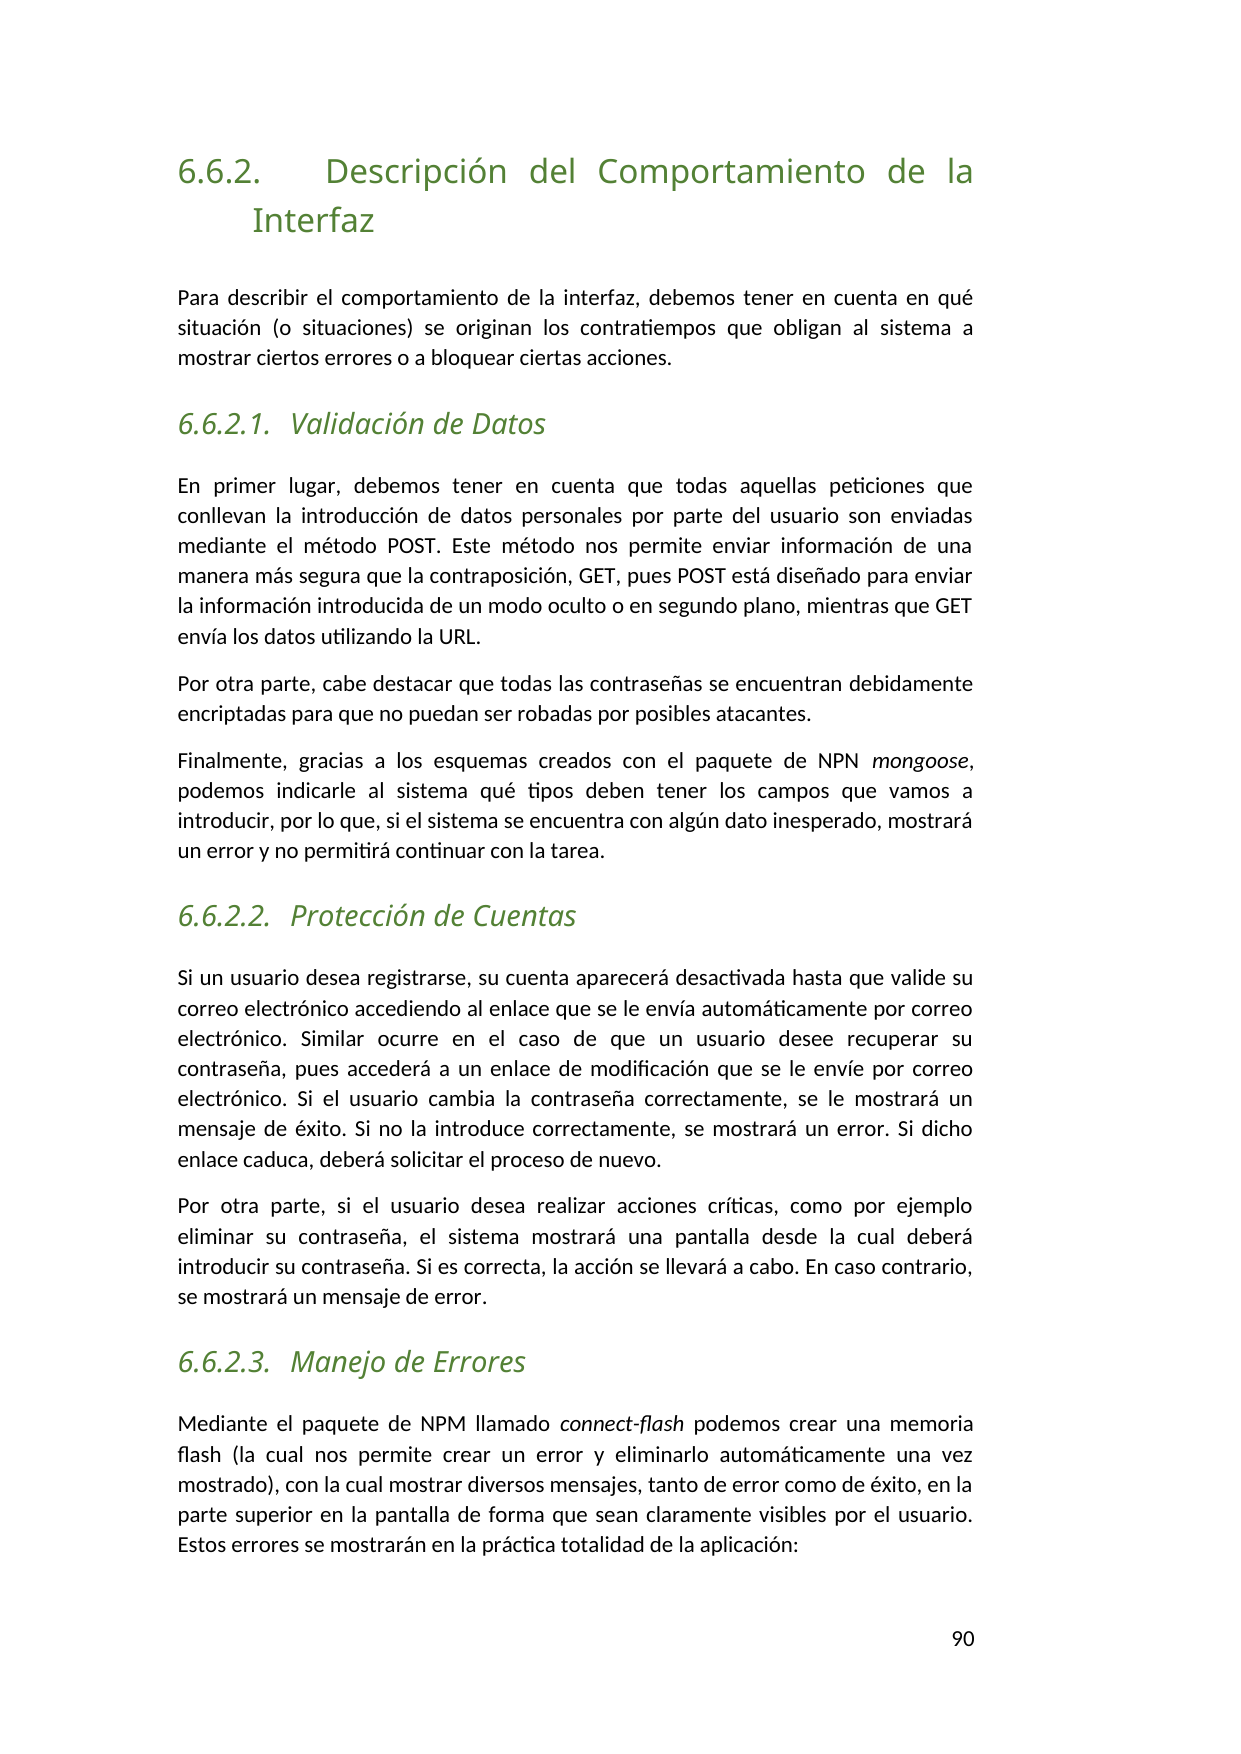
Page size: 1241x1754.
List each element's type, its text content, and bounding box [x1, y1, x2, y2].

text Finalmente, gracias a los esquemas creados con el paquete de NPN mongoose, podemos indicarle al sistema qué tipos deben tener los campos que vamos a introducir, por lo que, si el sistema se encuentra con algún dato inesperado, mostrará un error y no permitirá continuar con la tarea. [177, 746, 974, 864]
subtitle Descripción del Comportamiento de la Interfaz [177, 148, 974, 242]
subtitle Validación de Datos [177, 403, 974, 443]
text Por otra parte, si el usuario desea realizar acciones críticas, como por ejemplo eliminar su contraseña, el sistema mostrará una pantalla desde la cual deberá introducir su contraseña. Si es correcta, la acción se llevará a cabo. En caso contrario, se mostrará un mensaje de error. [177, 1192, 974, 1310]
text Por otra parte, cabe destacar que todas las contraseñas se encuentran debidamente encriptadas para que no puedan ser robadas por posibles atacantes. [177, 669, 974, 727]
subtitle Protección de Cuentas [177, 896, 974, 935]
text Para describir el comportamiento de la interfaz, debemos tener en cuenta en qué situación (o situaciones) se originan los contratiempos que obligan al sistema a mostrar ciertos errores o a bloquear ciertas acciones. [177, 283, 974, 372]
subtitle Manejo de Errores [177, 1342, 974, 1381]
text Si un usuario desea registrarse, su cuenta aparecerá desactivada hasta que valide su correo electrónico accediendo al enlace que se le envía automáticamente por correo electrónico. Similar ocurre en el caso de que un usuario desee recuperar su contraseña, pues accederá a un enlace de modificación que se le envíe por correo electrónico. Si el usuario cambia la contraseña correctamente, se le mostrará un mensaje de éxito. Si no la introduce correctamente, se mostrará un error. Si dicho enlace caduca, deberá solicitar el proceso de nuevo. [177, 963, 974, 1173]
text En primer lugar, debemos tener en cuenta que todas aquellas peticiones que conllevan la introducción de datos personales por parte del usuario son enviadas mediante el método POST. Este método nos permite enviar información de una manera más segura que la contraposición, GET, pues POST está diseñado para enviar la información introducida de un modo oculto o en segundo plano, mientras que GET envía los datos utilizando la URL. [177, 471, 974, 650]
text Mediante el paquete de NPM llamado connect-flash podemos crear una memoria flash (la cual nos permite crear un error y eliminarlo automáticamente una vez mostrado), con la cual mostrar diversos mensajes, tanto de error como de éxito, en la parte superior en la pantalla de forma que sean claramente visibles por el usuario. Estos errores se mostrarán en la práctica totalidad de la aplicación: [177, 1409, 974, 1558]
